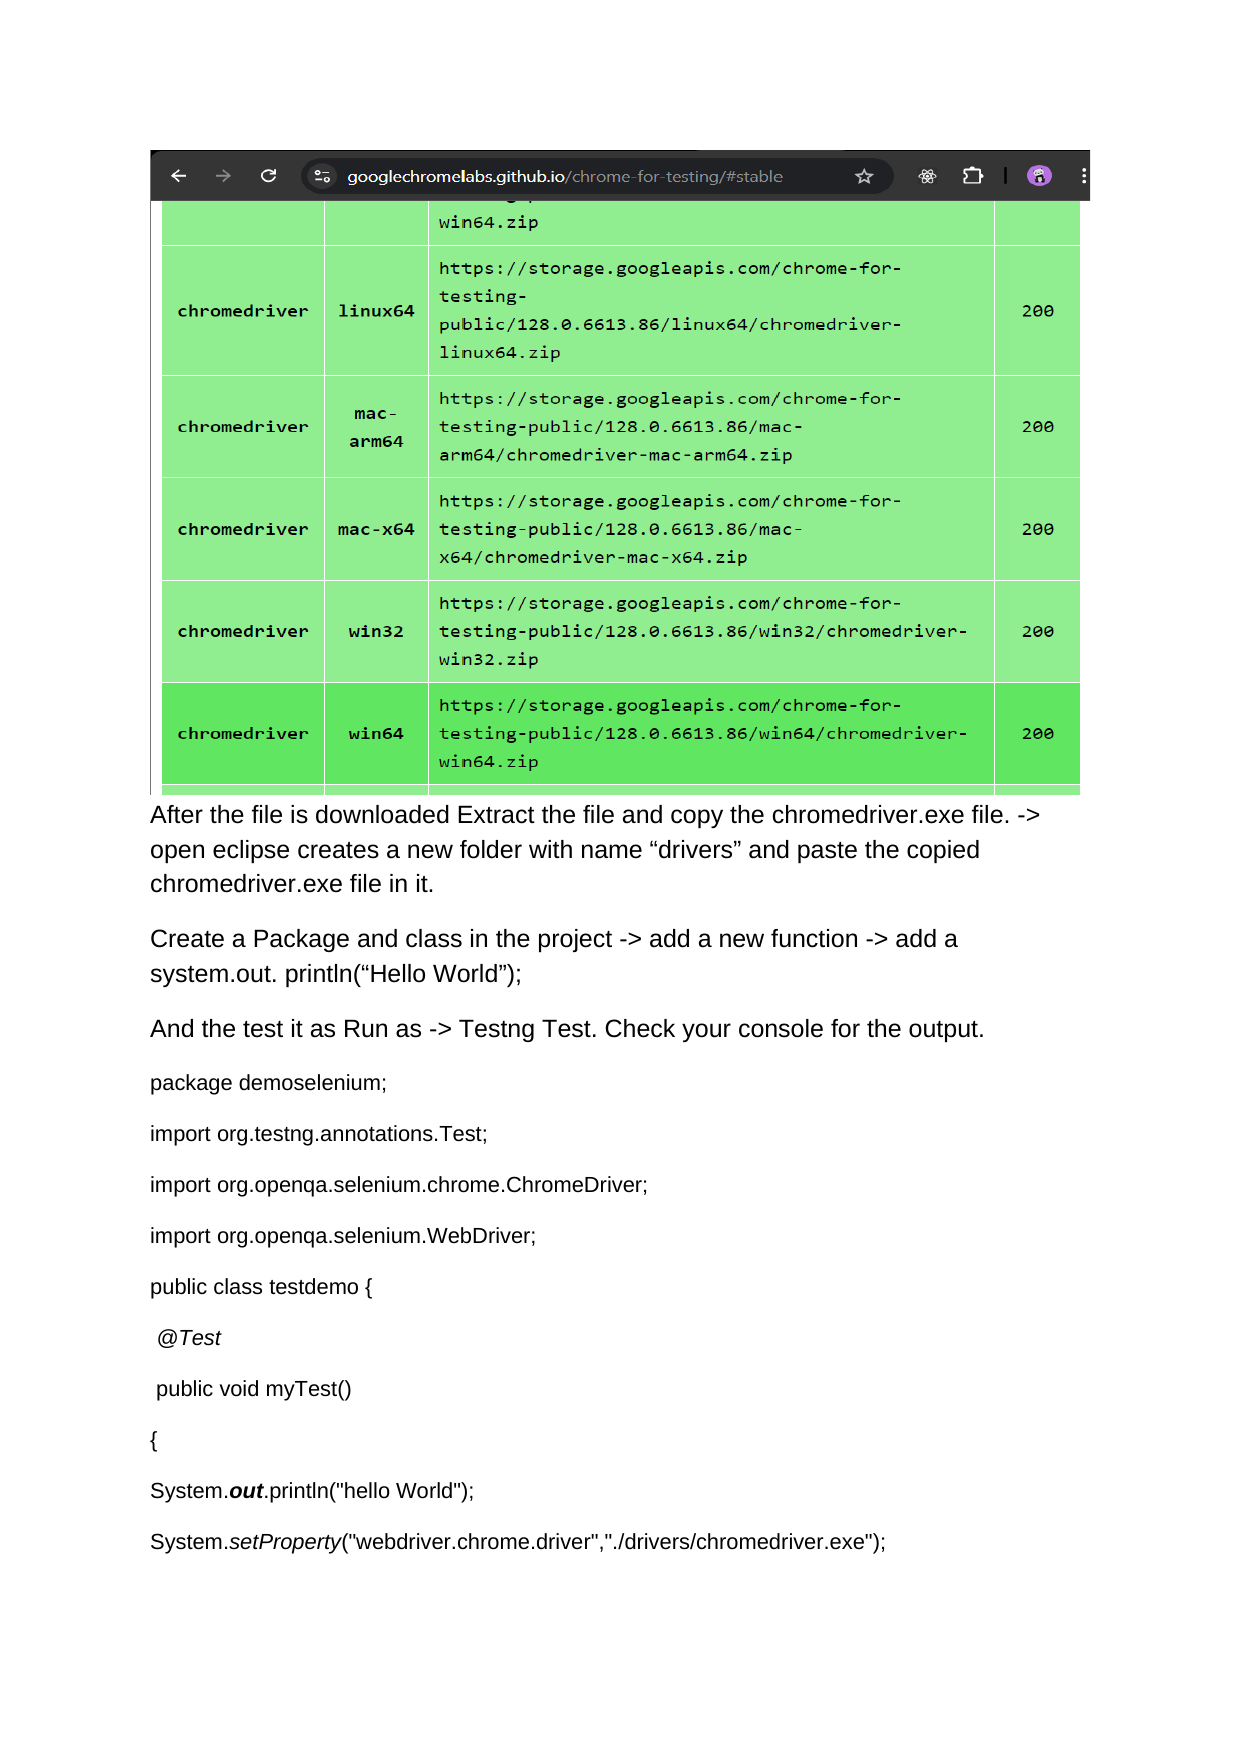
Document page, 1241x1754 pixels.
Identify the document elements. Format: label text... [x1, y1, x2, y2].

text public void myTest() [150, 1376, 1090, 1401]
text System.setProperty("webdriver.chrome.driver","./drivers/chromedriver.exe"); [150, 1529, 1090, 1554]
text After the file is downloaded Extract the file and copy the chromedriver.exe file. -> open eclipse creates a new folder with name “drivers” and paste the copied chromedriver.exe file in it. [150, 795, 1090, 898]
text And the test it as Run as -> Testng Test. Check your console for the output. [150, 1014, 1090, 1043]
text import org.testng.annotations.Test; [150, 1121, 1090, 1146]
text public class testdemo { [150, 1274, 1090, 1299]
text Create a Package and class in the project -> add a new function -> add a system.out. println(“Hello World”); [150, 924, 1090, 988]
text @Test [150, 1325, 1090, 1350]
text System.out.println("hello World"); [150, 1478, 1090, 1503]
text import org.openqa.selenium.WebDriver; [150, 1223, 1090, 1248]
picture [150, 150, 1091, 795]
text { [150, 1427, 1090, 1452]
text import org.openqa.selenium.chrome.ChromeDriver; [150, 1172, 1090, 1197]
text package demoselenium; [150, 1069, 1090, 1095]
